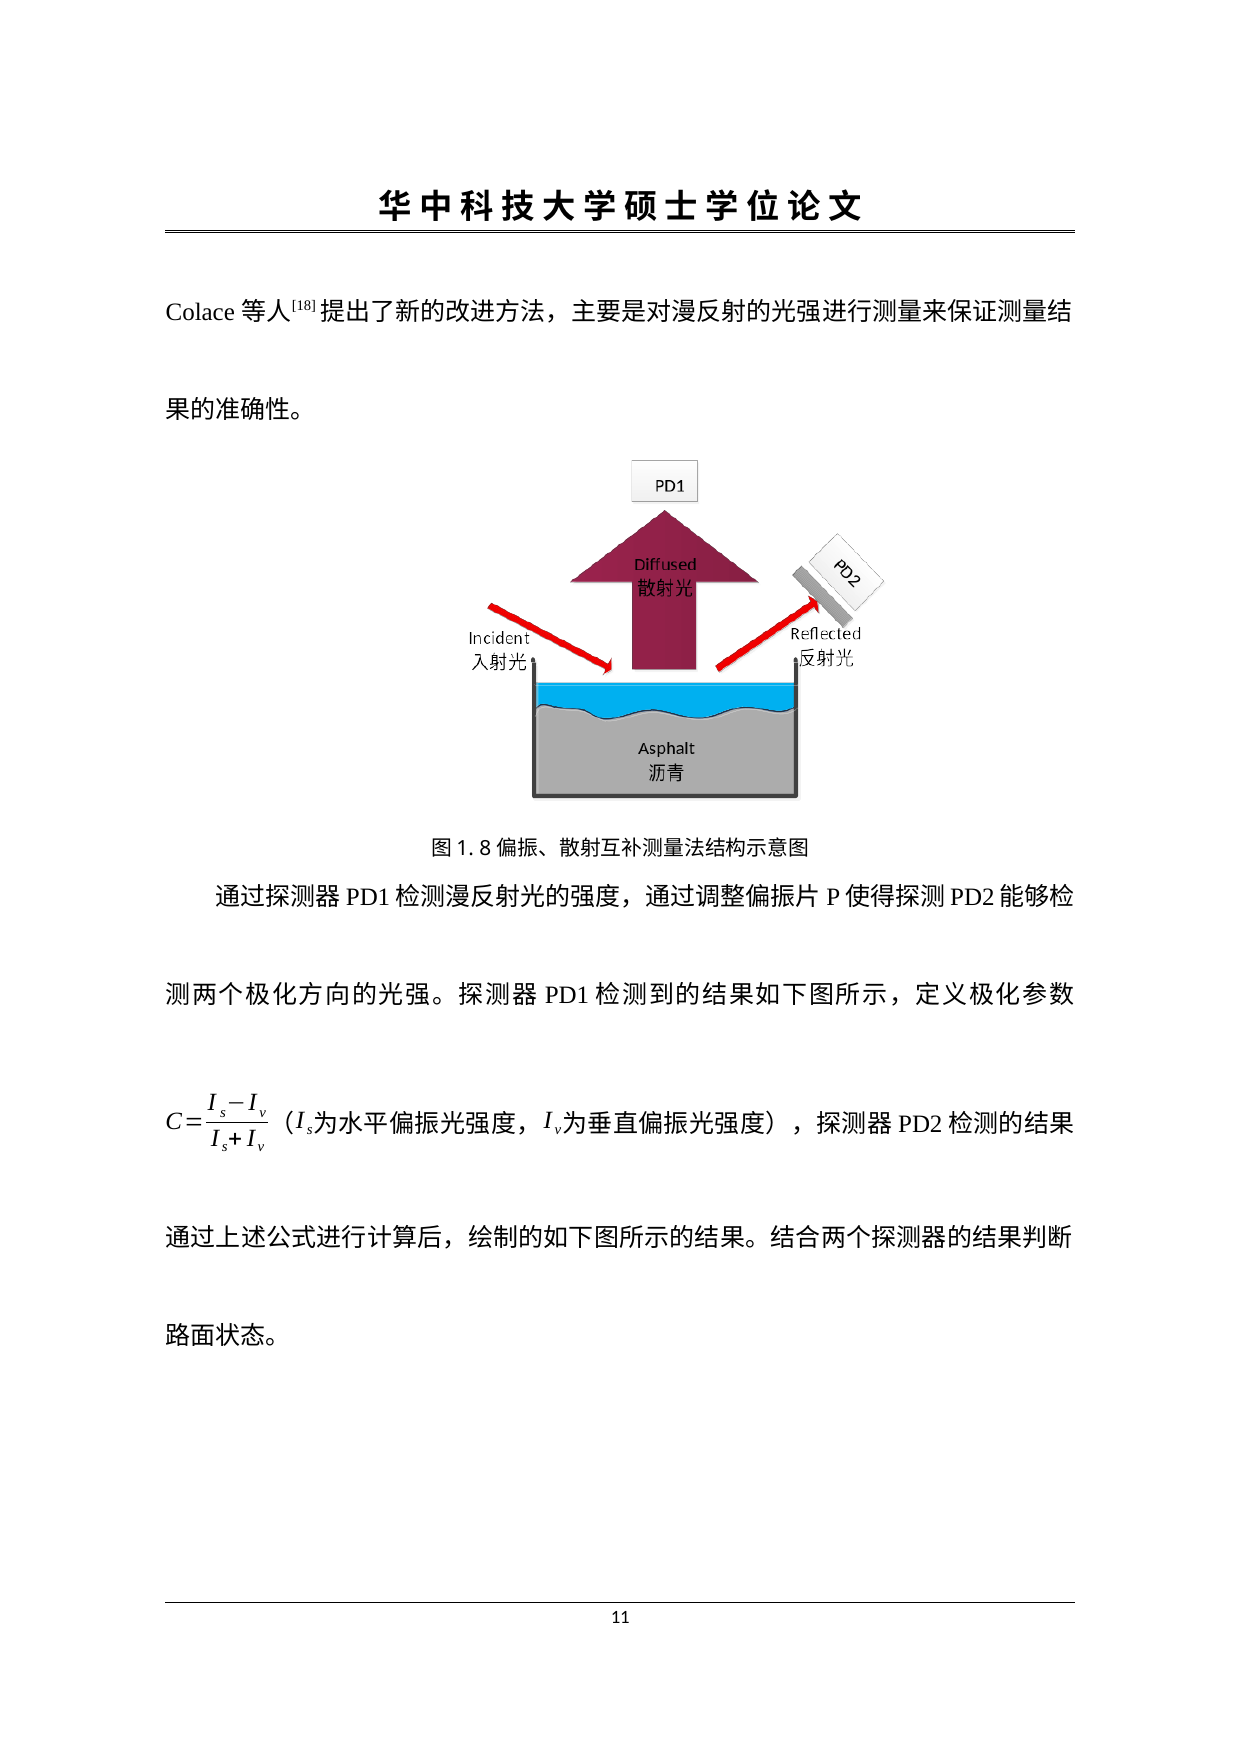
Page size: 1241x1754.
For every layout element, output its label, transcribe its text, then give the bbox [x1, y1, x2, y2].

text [165, 277, 1075, 440]
text 图1. 8 偏振、散射互补测量法结构示意图 [165, 830, 1075, 862]
text 通过探测器PD1检测漫反射光的强度，通过调整偏振片P使得探测PD2能够检测两个极化方向的光强。探测器PD1检测到的结果如下图所示，定义极化参数（为水平偏振光强度，为垂直偏振光强度），探测器PD2检测的结果通过上述公式进行计算后，绘制的如下图所示的结果。结合两个探测器的结果判断路面状态。 [165, 862, 1075, 1366]
